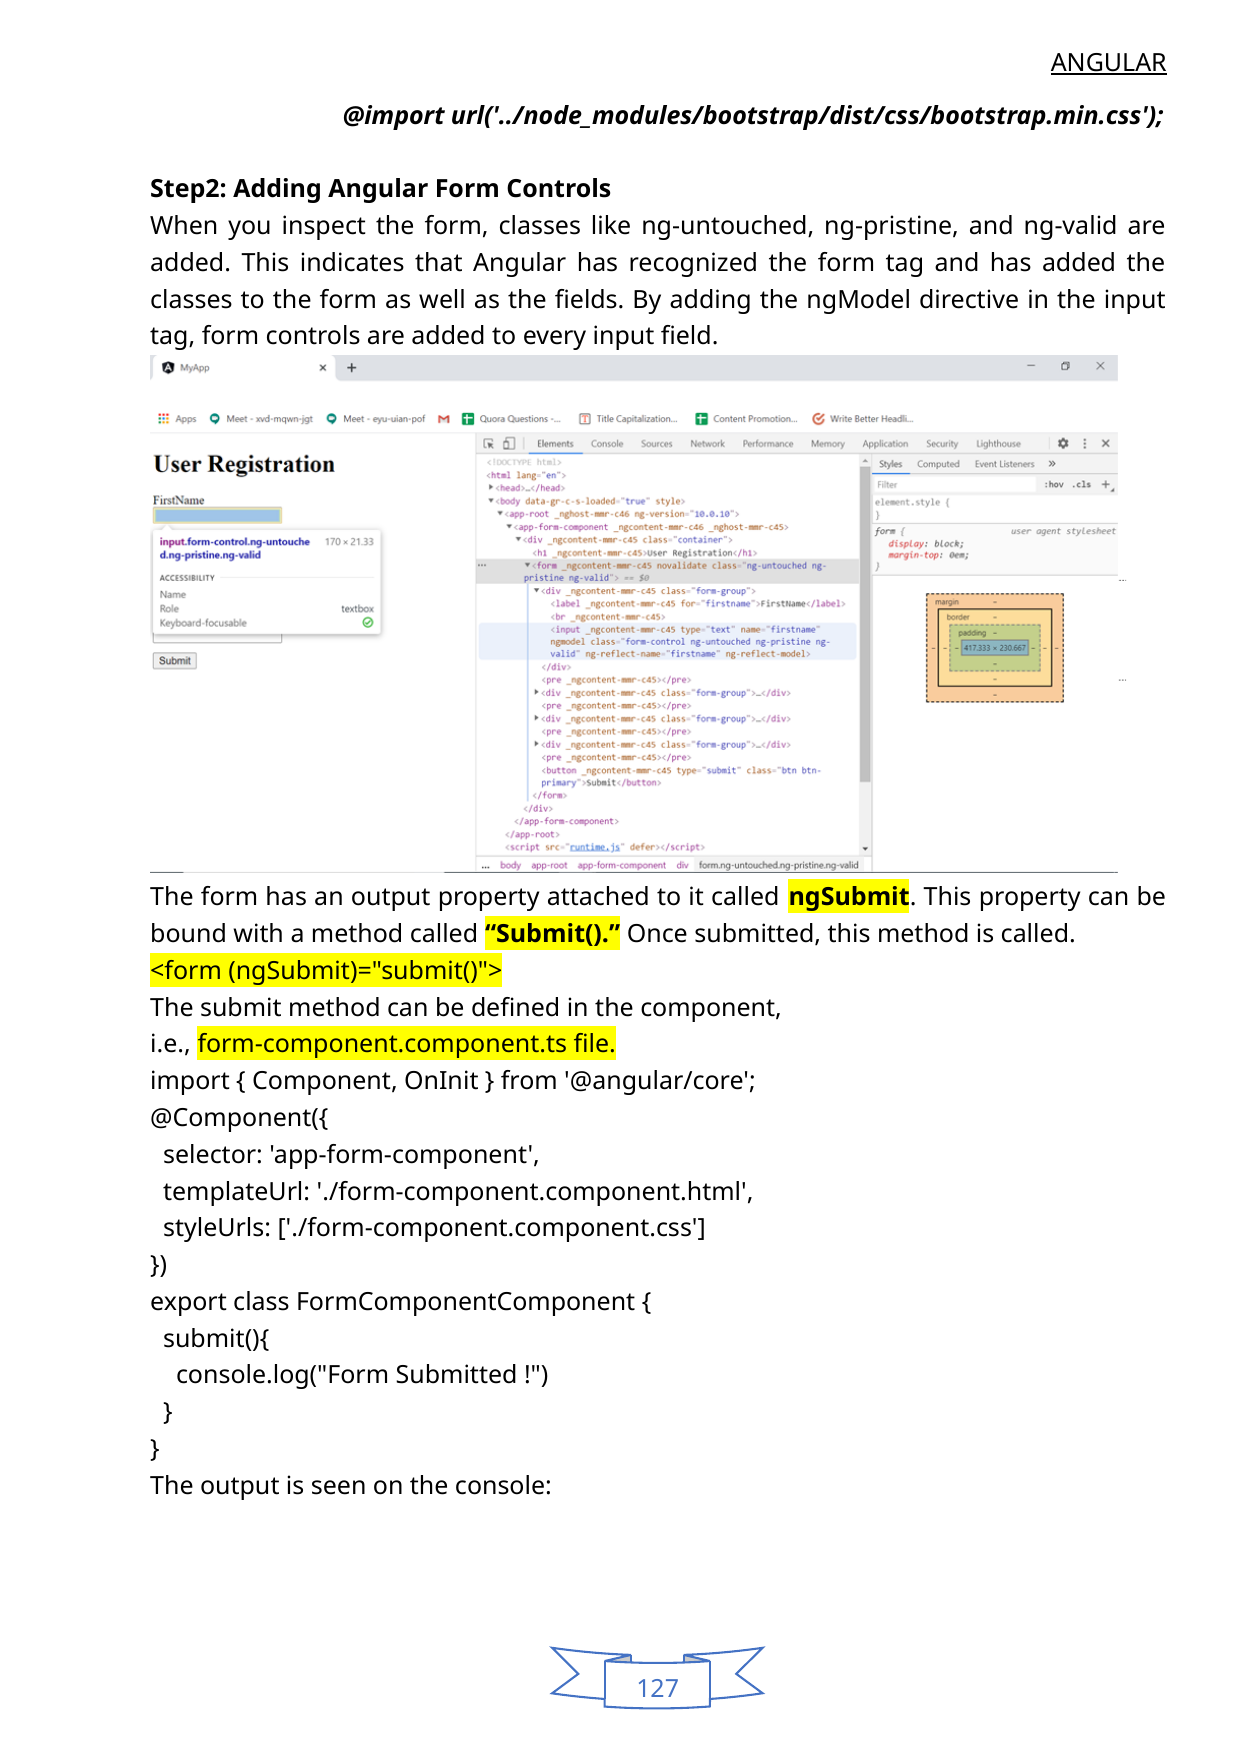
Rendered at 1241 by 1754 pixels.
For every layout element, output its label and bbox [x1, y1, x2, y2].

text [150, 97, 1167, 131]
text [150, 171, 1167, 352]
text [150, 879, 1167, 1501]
picture [150, 354, 1127, 877]
